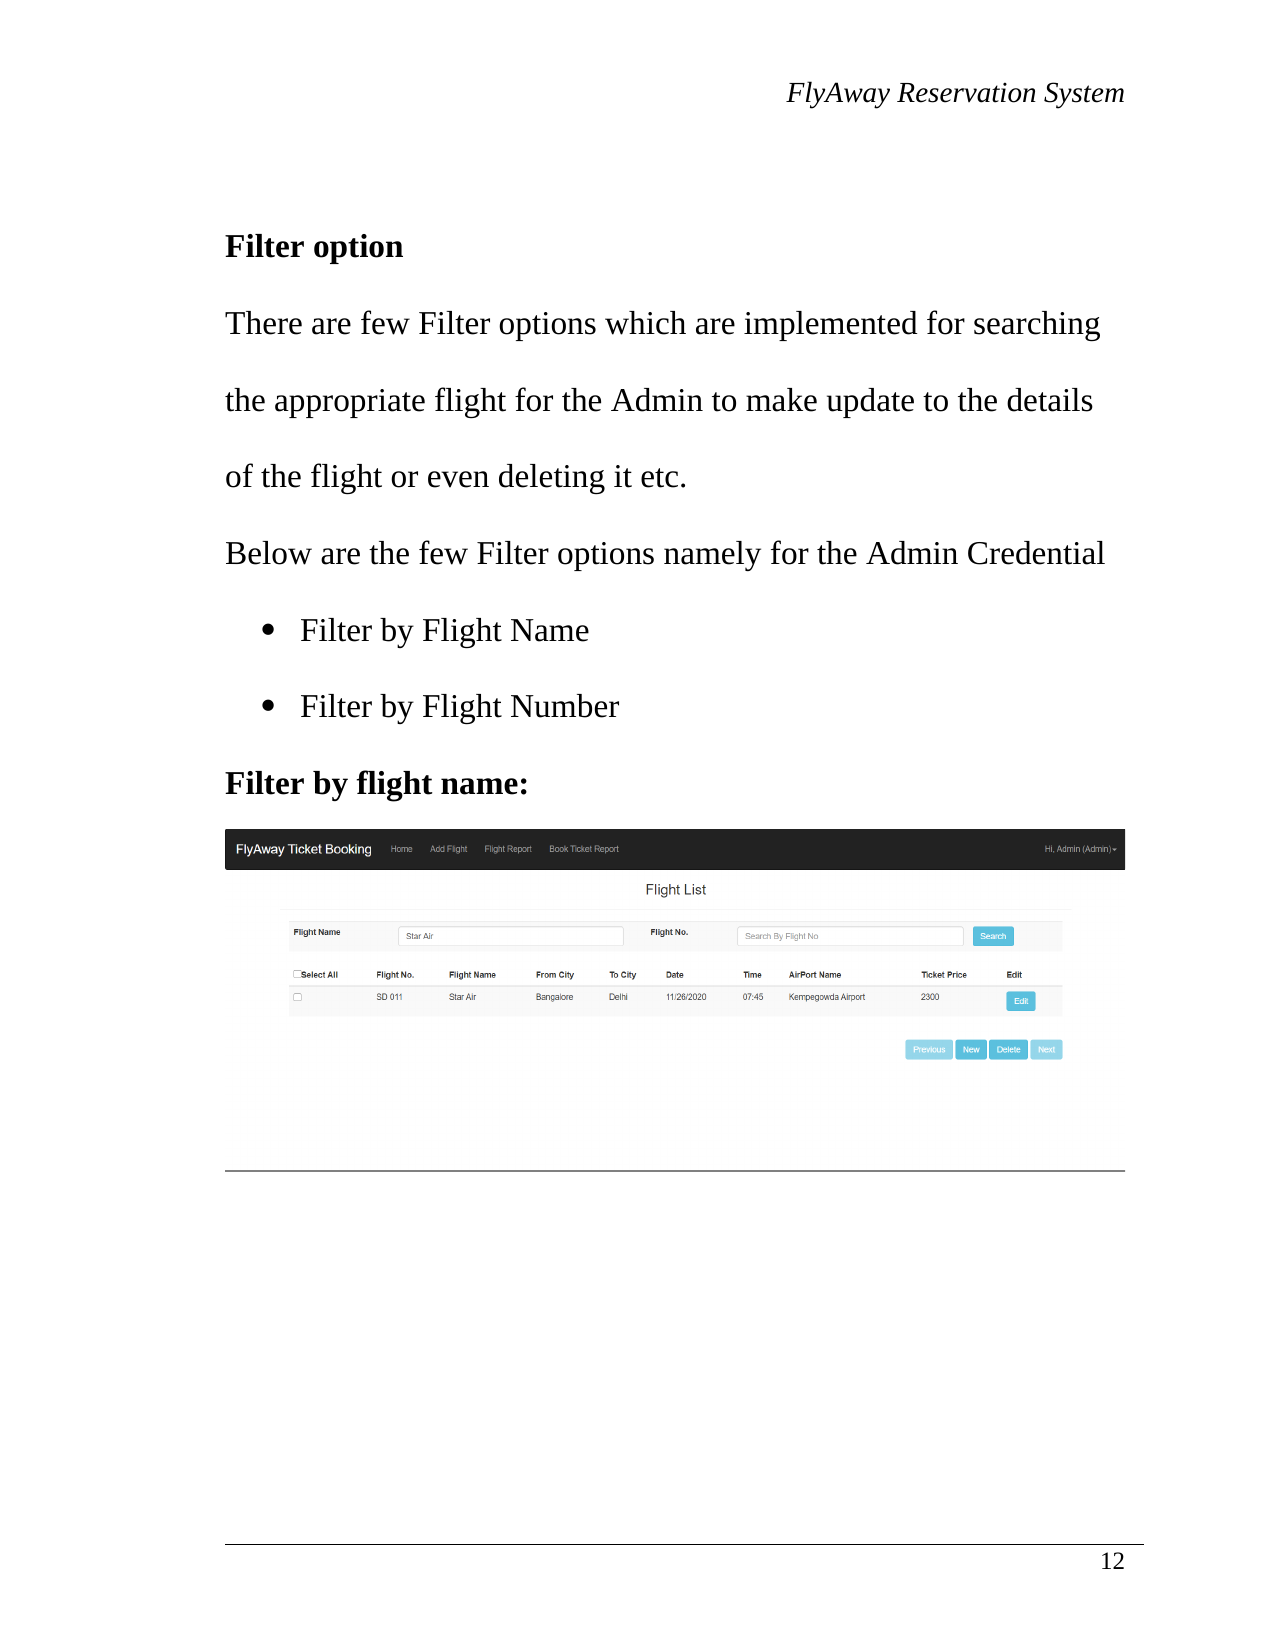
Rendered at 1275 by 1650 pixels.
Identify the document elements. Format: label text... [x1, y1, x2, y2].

picture [225, 829, 1125, 1172]
list Filter option [225, 227, 1125, 265]
list Filter by Flight Number [262, 687, 1125, 725]
list Below are the few Filter options namely for the Admin Credential [225, 533, 1125, 572]
list Filter by flight name: [225, 763, 1125, 829]
list There are few Filter options which are implemented for searching the appropriate flight for the Admin to make update to the details of the flight or even deleting it etc. [225, 303, 1125, 495]
list Filter by Flight Name [262, 610, 1125, 648]
